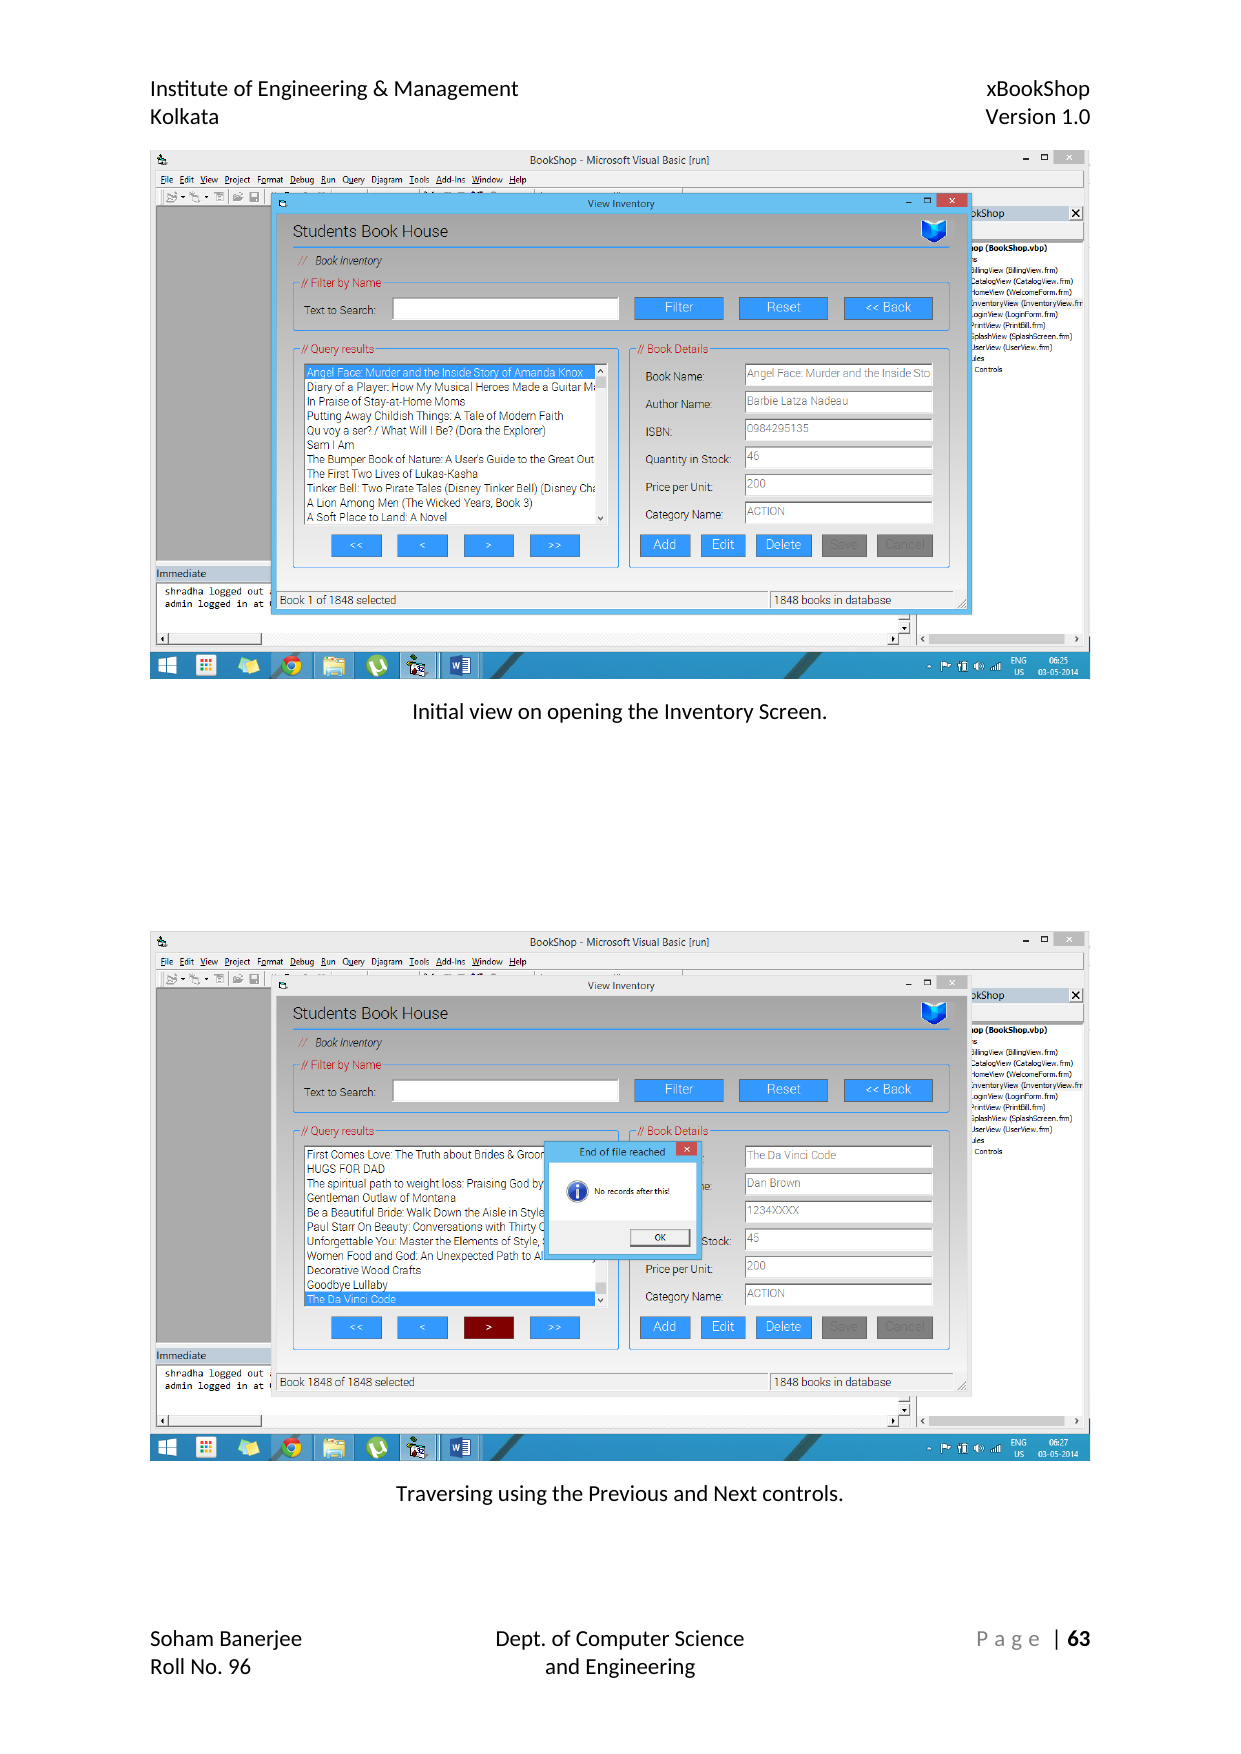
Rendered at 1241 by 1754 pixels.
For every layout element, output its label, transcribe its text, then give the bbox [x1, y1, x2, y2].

text Traversing using the Previous and Next controls. [150, 1479, 1090, 1507]
picture [150, 150, 1091, 679]
text Initial view on opening the Inventory Screen. [150, 697, 1090, 726]
picture [150, 931, 1091, 1461]
